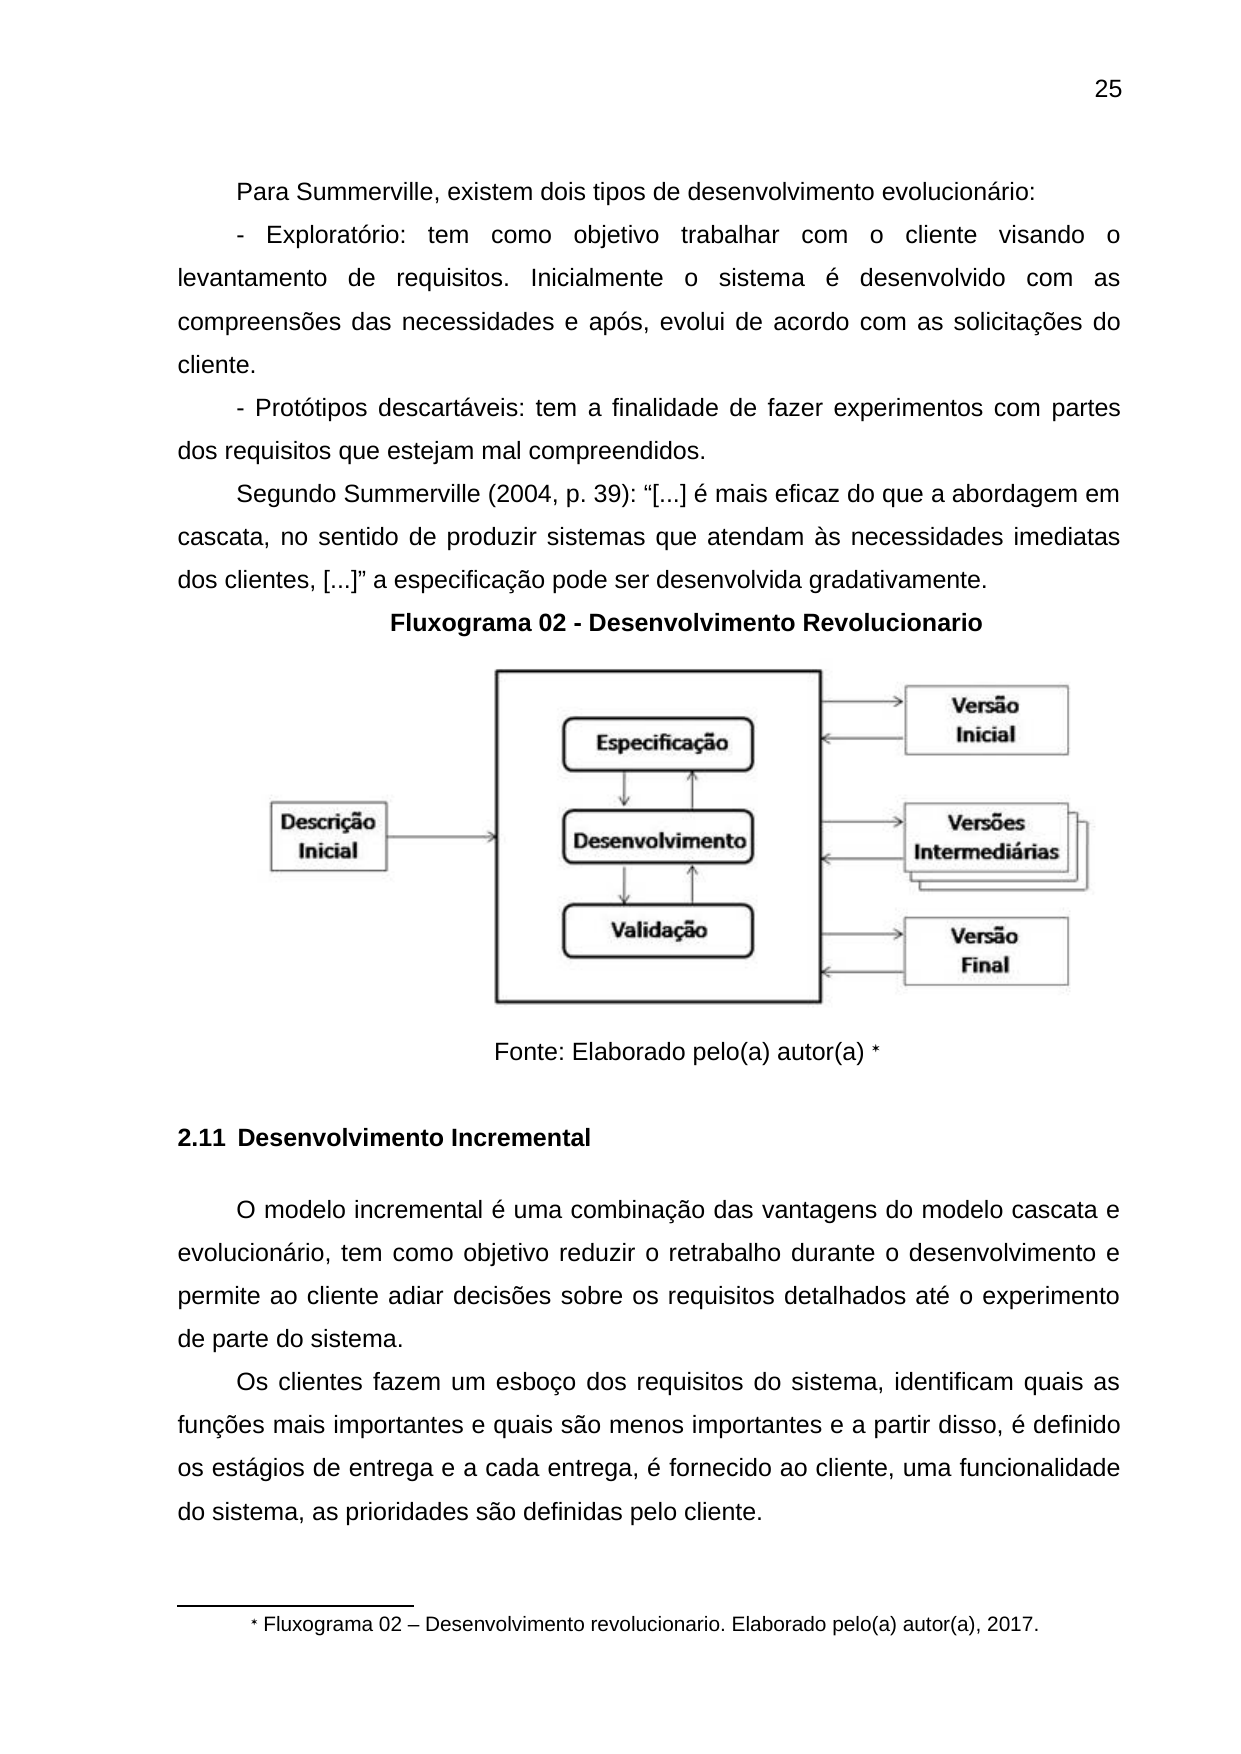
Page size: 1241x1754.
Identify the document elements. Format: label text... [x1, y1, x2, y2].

text Os clientes fazem um esboço dos requisitos do sistema, identificam quais as funções mais importantes e quais são menos importantes e a partir disso, é definido os estágios de entrega e a cada entrega, é fornecido ao cliente, uma funcionalidade do sistema, as prioridades são definidas pelo cliente. [177, 1367, 1122, 1525]
text Fluxograma 02 - Desenvolvimento Revolucionario [177, 608, 1122, 637]
text Para Summerville, existem dois tipos de desenvolvimento evolucionário: [177, 177, 1122, 206]
text - Protótipos descartáveis: tem a finalidade de fazer experimentos com partes dos requisitos que estejam mal compreendidos. [177, 393, 1122, 465]
text O modelo incremental é uma combinação das vantagens do modelo cascata e evolucionário, tem como objetivo reduzir o retrabalho durante o desenvolvimento e permite ao cliente adiar decisões sobre os requisitos detalhados até o experimento de parte do sistema. [177, 1195, 1122, 1353]
picture [257, 658, 1102, 1022]
text Fonte: Elaborado pelo(a) autor(a) [177, 1036, 1122, 1065]
text - Exploratório: tem como objetivo trabalhar com o cliente visando o levantamento de requisitos. Inicialmente o sistema é desenvolvido com as compreensões das necessidades e após, evolui de acordo com as solicitações do cliente. [177, 220, 1122, 378]
text Segundo Summerville (2004, p. 39): “[...] é mais eficaz do que a abordagem em cascata, no sentido de produzir sistemas que atendam às necessidades imediatas dos clientes, [...]” a especificação pode ser desenvolvida gradativamente. [177, 479, 1122, 594]
subtitle Desenvolvimento Incremental [177, 1123, 1122, 1152]
